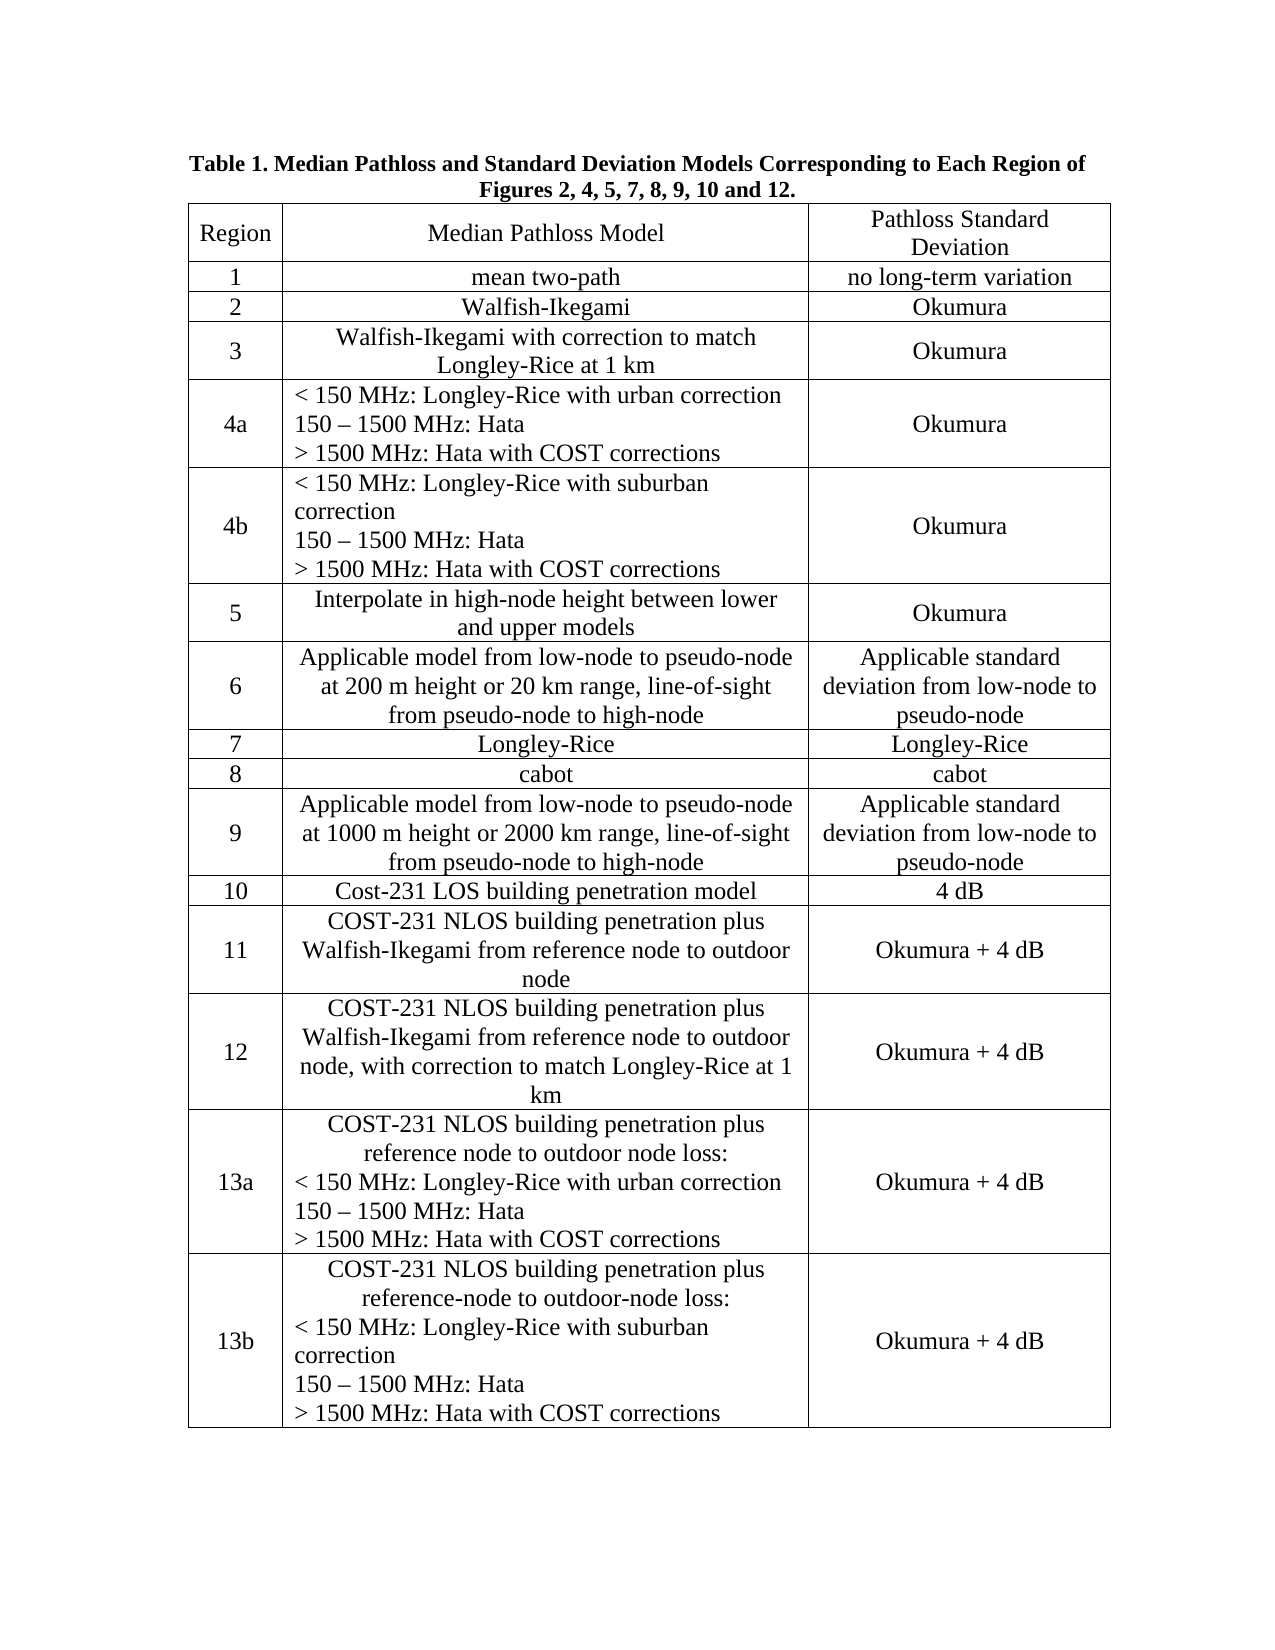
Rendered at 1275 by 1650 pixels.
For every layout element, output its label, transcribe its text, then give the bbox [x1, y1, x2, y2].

table_cell Okumura + 4 dB [809, 994, 1110, 1108]
table_cell Longley-Rice [809, 730, 1110, 758]
table_cell Okumura [809, 322, 1110, 379]
table_cell Okumura + 4 dB [809, 1110, 1110, 1253]
table_cell 13a [189, 1110, 282, 1253]
table_cell Okumura + 4 dB [809, 906, 1110, 992]
table_cell 9 [189, 789, 282, 875]
table_cell Interpolate in high-node height between lower and upper models [283, 584, 808, 641]
text Table 1. Median Pathloss and Standard Deviation Models Corresponding to Each Region of Figures 2, 4, 5, 7, 8, 9, 10 and 12. [187, 150, 1087, 203]
table_cell cabot [809, 759, 1110, 788]
table_cell Okumura [809, 468, 1110, 583]
table_header Pathloss Standard Deviation [809, 204, 1110, 261]
table_cell Walfish-Ikegami with correction to match Longley-Rice at 1 km [283, 322, 808, 379]
table_cell 4b [189, 468, 282, 583]
table_cell Applicable model from low-node to pseudo-node at 1000 m height or 2000 km range, line-of-sight from pseudo-node to high-node [283, 789, 808, 875]
table_cell 7 [189, 730, 282, 758]
table_cell mean two-path [283, 262, 808, 291]
table_cell Walfish-Ikegami [283, 292, 808, 321]
table_cell 4a [189, 380, 282, 467]
table_cell Cost-231 LOS building penetration model [283, 876, 808, 905]
table_cell Okumura [809, 380, 1110, 467]
table_cell COST-231 NLOS building penetration plus Walfish-Ikegami from reference node to outdoor node, with correction to match Longley-Rice at 1 km [283, 994, 808, 1108]
table_cell Okumura + 4 dB [809, 1254, 1110, 1427]
table_cell 1 [189, 262, 282, 291]
table_cell Applicable model from low-node to pseudo-node at 200 m height or 20 km range, line-of-sight from pseudo-node to high-node [283, 642, 808, 728]
table_cell COST-231 NLOS building penetration plus reference-node to outdoor-node loss: < 150 MHz: Longley-Rice with suburban correction 150 – 1500 MHz: Hata > 1500 MHz: Hata with COST corrections [283, 1254, 808, 1427]
table_cell 12 [189, 994, 282, 1108]
table_cell 3 [189, 322, 282, 379]
table_cell COST-231 NLOS building penetration plus Walfish-Ikegami from reference node to outdoor node [283, 906, 808, 992]
table_cell Okumura [809, 292, 1110, 321]
table_cell no long-term variation [809, 262, 1110, 291]
table_cell 2 [189, 292, 282, 321]
table_cell < 150 MHz: Longley-Rice with suburban correction 150 – 1500 MHz: Hata > 1500 MHz: Hata with COST corrections [283, 468, 808, 583]
table_cell Okumura [809, 584, 1110, 641]
table_cell 6 [189, 642, 282, 728]
table_cell Applicable standard deviation from low-node to pseudo-node [809, 789, 1110, 875]
table_cell 10 [189, 876, 282, 905]
table_cell 11 [189, 906, 282, 992]
table_cell cabot [283, 759, 808, 788]
table_cell 8 [189, 759, 282, 788]
table_cell Longley-Rice [283, 730, 808, 758]
table_cell 4 dB [809, 876, 1110, 905]
table_cell COST-231 NLOS building penetration plus reference node to outdoor node loss: < 150 MHz: Longley-Rice with urban correction 150 – 1500 MHz: Hata > 1500 MHz: Hata with COST corrections [283, 1110, 808, 1253]
table_header Region [189, 204, 282, 261]
table_header Median Pathloss Model [283, 204, 808, 261]
table_cell Applicable standard deviation from low-node to pseudo-node [809, 642, 1110, 728]
table_cell 5 [189, 584, 282, 641]
table_cell < 150 MHz: Longley-Rice with urban correction 150 – 1500 MHz: Hata > 1500 MHz: Hata with COST corrections [283, 380, 808, 467]
table_cell 13b [189, 1254, 282, 1427]
